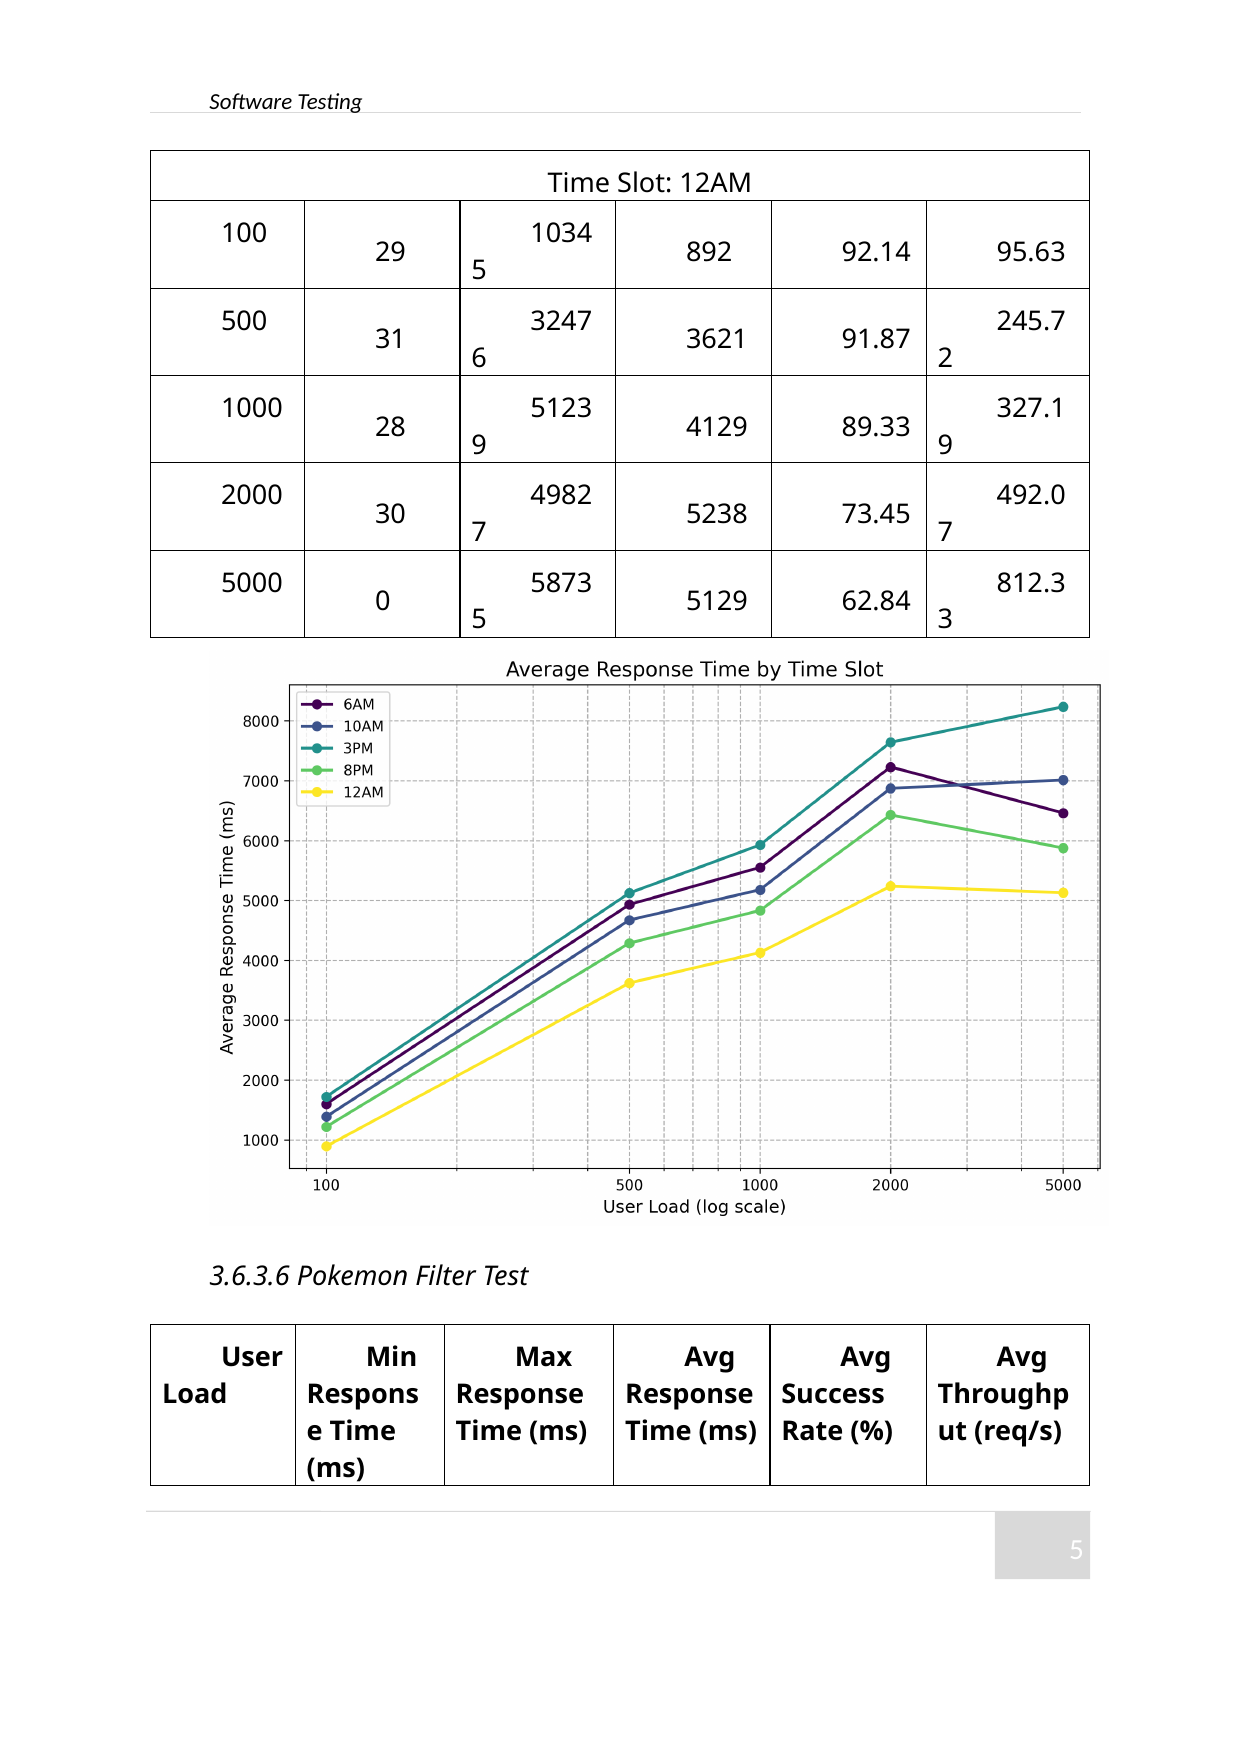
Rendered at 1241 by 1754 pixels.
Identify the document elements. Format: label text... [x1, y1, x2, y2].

table_cell 0 [305, 551, 459, 637]
table_cell 28 [305, 376, 459, 462]
table_cell 91.87 [772, 289, 926, 375]
table_cell 62.84 [772, 551, 926, 637]
table_cell 5238 [616, 463, 771, 549]
table_cell Time Slot: 12AM [151, 151, 1089, 200]
table_cell 3621 [616, 289, 771, 375]
table_cell 92.14 [772, 201, 926, 288]
table_cell 95.63 [927, 201, 1089, 288]
table_cell 492.07 [927, 463, 1089, 549]
table_header Avg Success Rate (%) [771, 1325, 926, 1485]
table_cell 245.72 [927, 289, 1089, 375]
table_cell 5000 [151, 551, 304, 637]
table_header Avg Throughput (req/s) [927, 1325, 1089, 1485]
table_cell 2000 [151, 463, 304, 549]
subtitle 3.6.3.6 Pokemon Filter Test [150, 1256, 1090, 1293]
table_cell 58735 [461, 551, 615, 637]
table_cell 89.33 [772, 376, 926, 462]
table_header Max Response Time (ms) [445, 1325, 613, 1485]
table_cell 1000 [151, 376, 304, 462]
table_cell 30 [305, 463, 459, 549]
table_cell 49827 [461, 463, 615, 549]
table_cell 327.19 [927, 376, 1089, 462]
table_header Avg Response Time (ms) [614, 1325, 769, 1485]
table_header User Load [151, 1325, 295, 1485]
table_header Min Response Time (ms) [296, 1325, 444, 1485]
table_cell 10345 [461, 201, 615, 288]
table_cell 29 [305, 201, 459, 288]
table_cell 500 [151, 289, 304, 375]
table_cell 73.45 [772, 463, 926, 549]
table_cell 32476 [461, 289, 615, 375]
table_cell 31 [305, 289, 459, 375]
table_cell 812.33 [927, 551, 1089, 637]
table_cell 5129 [616, 551, 771, 637]
table_cell 51239 [461, 376, 615, 462]
table_cell 892 [616, 201, 771, 288]
table_cell 100 [151, 201, 304, 288]
table_cell 4129 [616, 376, 771, 462]
picture [209, 650, 1109, 1226]
